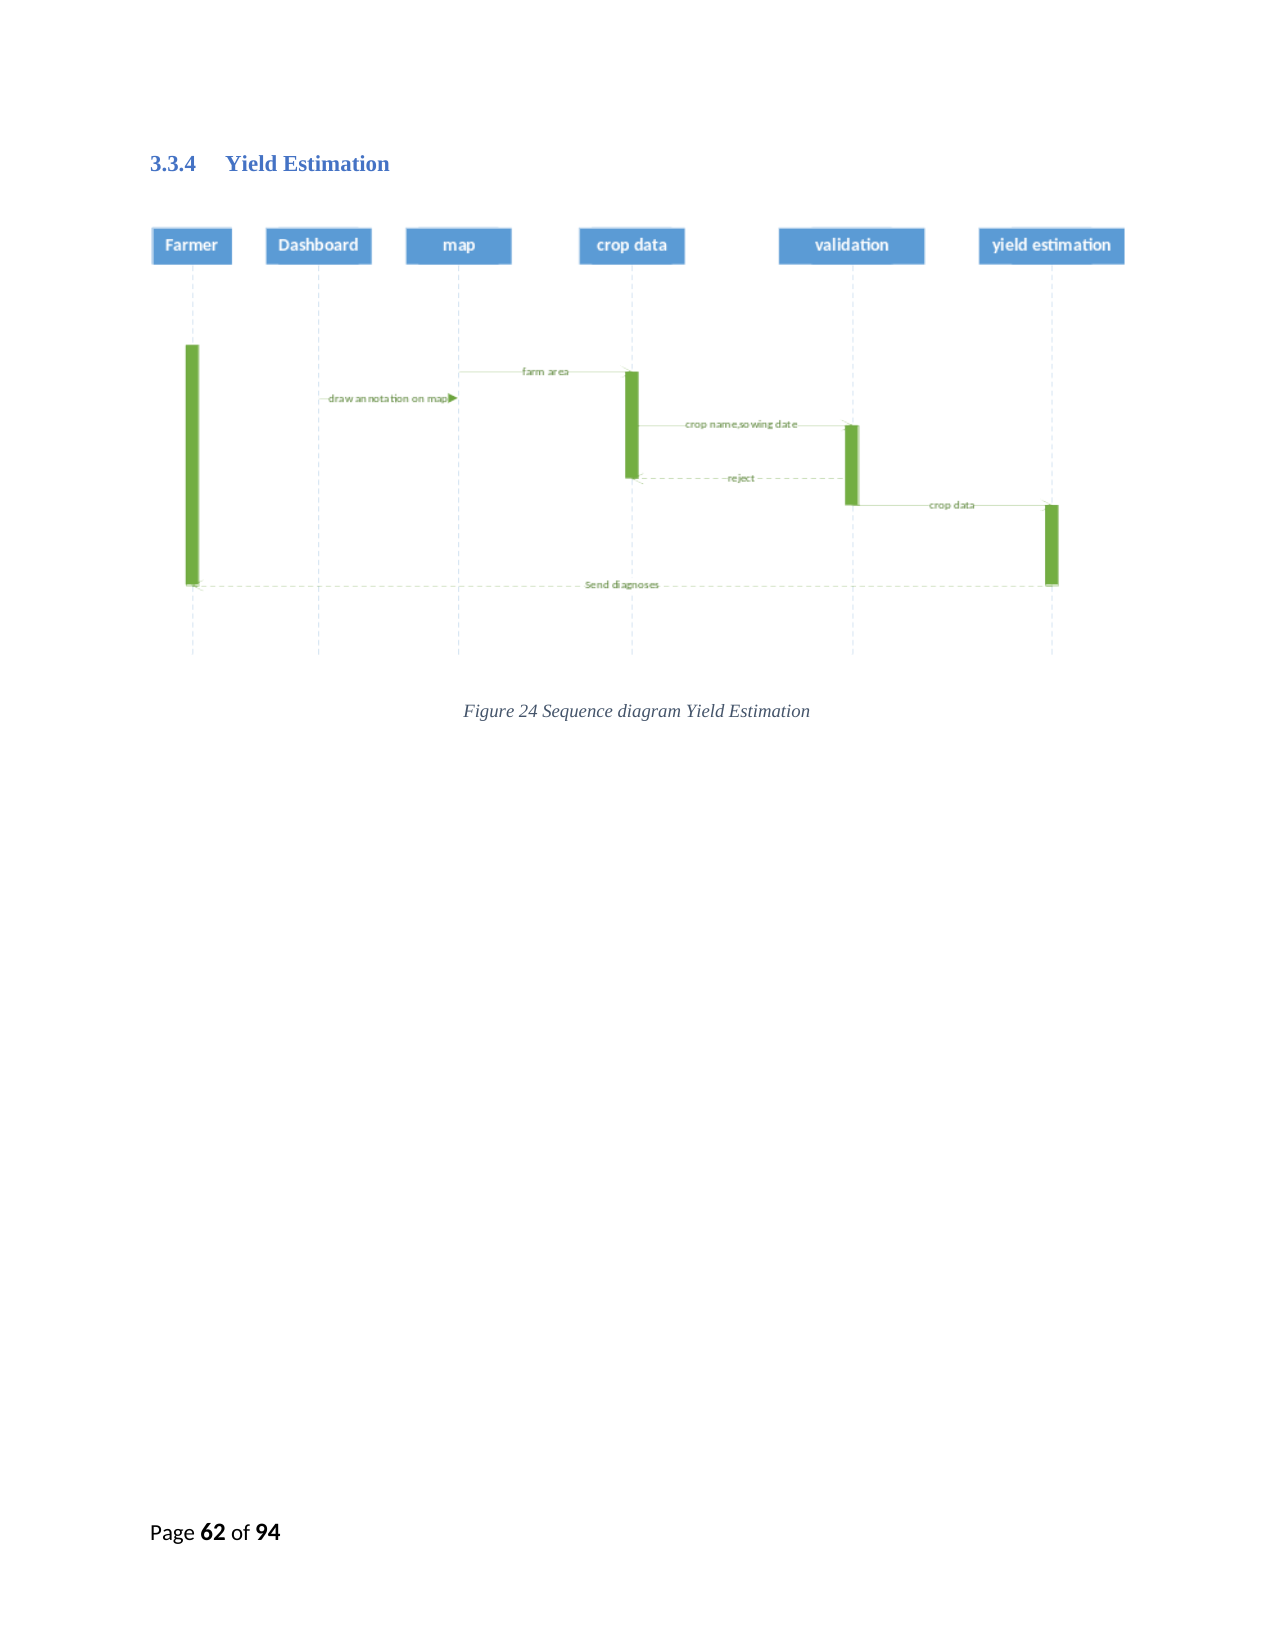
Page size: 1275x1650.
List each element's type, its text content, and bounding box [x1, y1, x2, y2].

text Figure 24 Sequence diagram Yield Estimation [150, 700, 1125, 722]
subtitle Yield Estimation [150, 150, 1125, 176]
